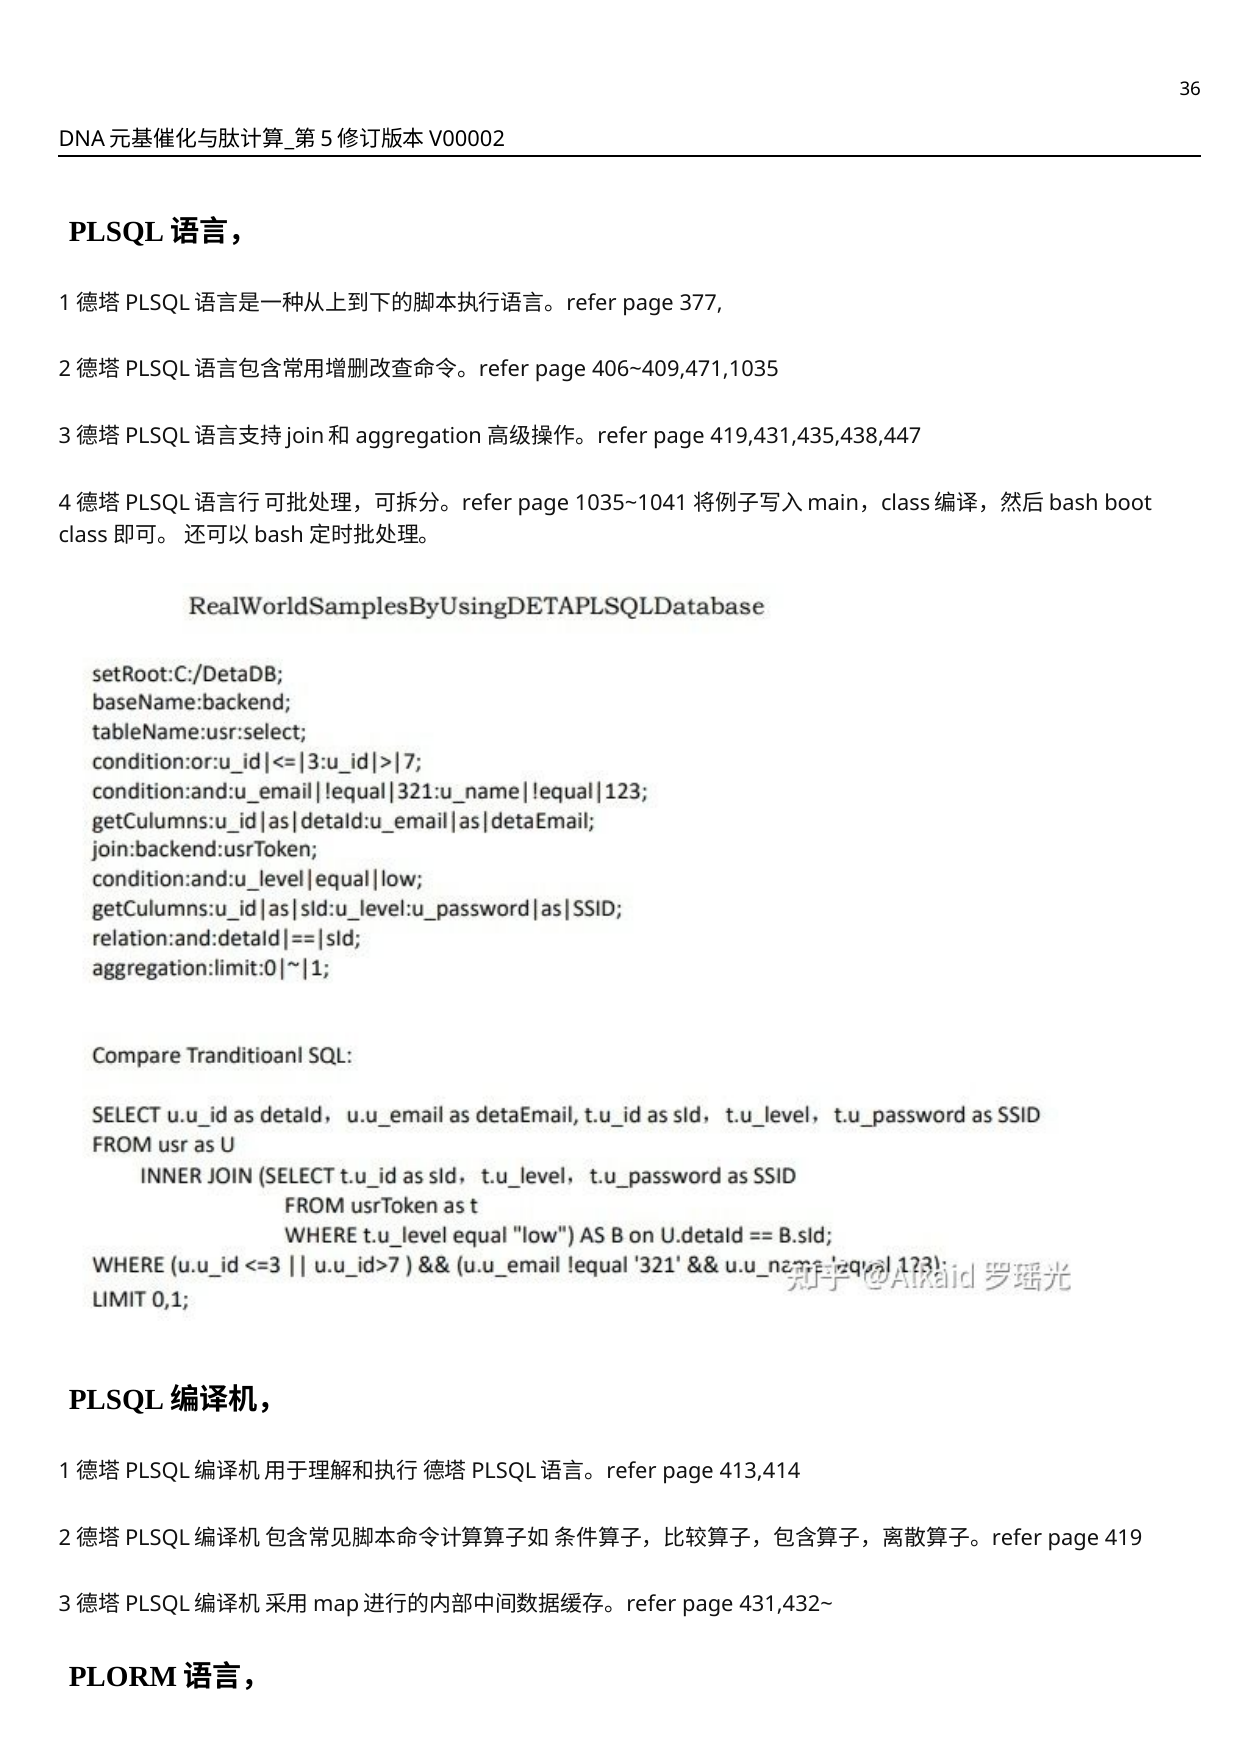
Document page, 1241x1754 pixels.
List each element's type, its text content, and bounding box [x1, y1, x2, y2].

subtitle PLORM语言， [68, 1653, 1201, 1695]
subtitle PLSQL编译机， [68, 1375, 1201, 1418]
text 3 德塔PLSQL编译机 采用map进行的内部中间数据缓存。refer page 431,432~ [58, 1586, 1201, 1618]
text 2 德塔PLSQL语言包含常用增删改查命令。refer page 406~409,471,1035 [58, 351, 1201, 383]
text 3 德塔PLSQL语言支持join和 aggregation 高级操作。refer page 419,431,435,438,447 [58, 418, 1201, 450]
text 1 德塔PLSQL语言是一种从上到下的脚本执行语言。refer page 377, [58, 285, 1201, 316]
subtitle PLSQL语言， [68, 207, 1201, 250]
text 1 德塔PLSQL编译机 用于理解和执行 德塔PLSQL语言。refer page 413,414 [58, 1453, 1201, 1484]
text 4 德塔PLSQL语言行 可批处理，可拆分。refer page 1035~1041 将例子写入main，class编译，然后 bash boot class 即可。 还可以bash 定时批处理。 [58, 485, 1201, 548]
picture [58, 583, 1099, 1321]
text 2 德塔PLSQL编译机 包含常见脚本命令计算算子如 条件算子，比较算子，包含算子，离散算子。refer page 419 [58, 1519, 1201, 1551]
